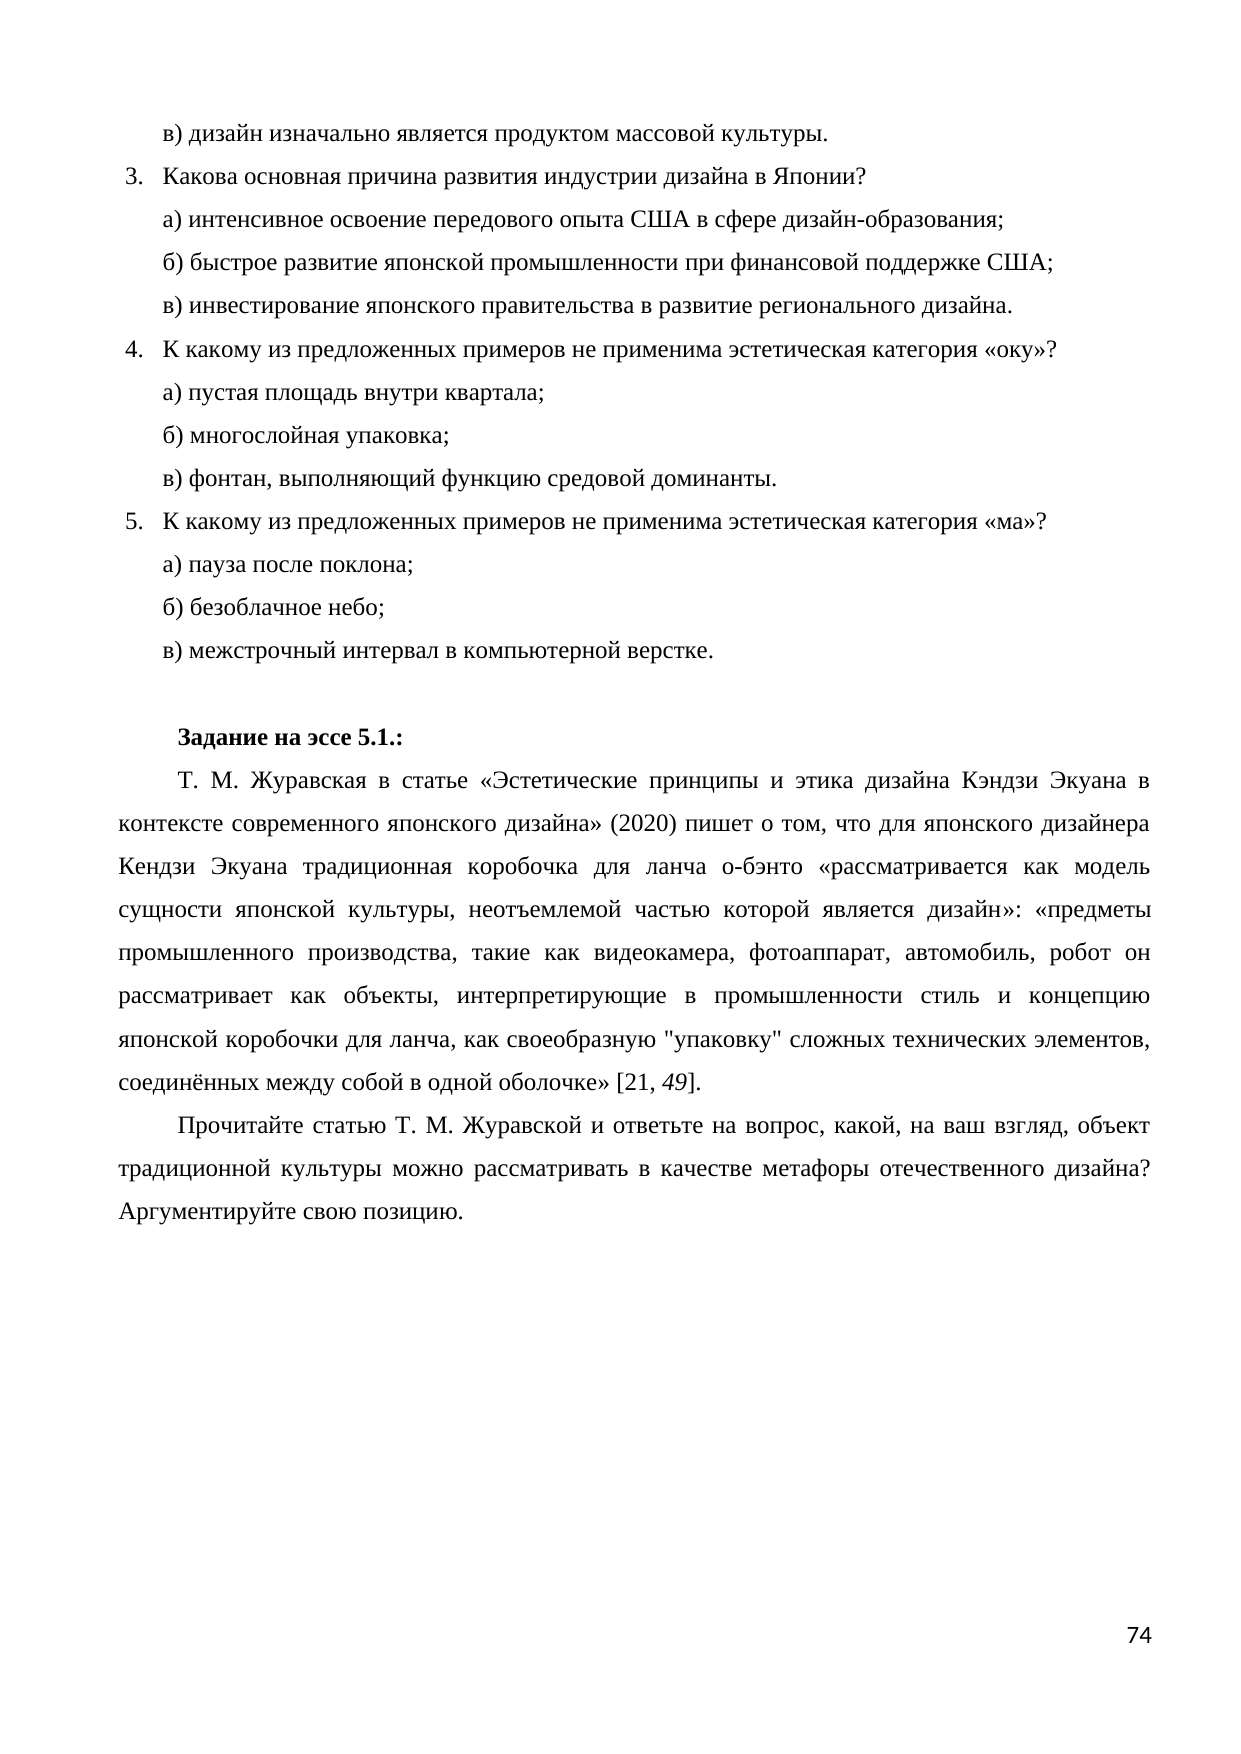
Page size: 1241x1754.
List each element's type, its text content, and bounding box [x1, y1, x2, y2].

text б) быстрое развитие японской промышленности при финансовой поддержке США; [162, 247, 1152, 276]
list Какова основная причина развития индустрии дизайна в Японии? [125, 161, 1152, 190]
text в) инвестирование японского правительства в развитие регионального дизайна. [162, 291, 1152, 319]
text Задание на эссе 5.1.: [118, 722, 1152, 751]
text а) пауза после поклона; [162, 549, 1152, 578]
text а) пустая площадь внутри квартала; [162, 377, 1152, 406]
text б) безоблачное небо; [162, 592, 1152, 621]
list К какому из предложенных примеров не применима эстетическая категория «ма»? [125, 506, 1152, 535]
text Т. М. Журавская в статье «Эстетические принципы и этика дизайна Кэндзи Экуана в контексте современного японского дизайна» (2020) пишет о том, что для японского дизайнера Кендзи Экуана традиционная коробочка для ланча о-бэнто «рассматривается как модель сущности японской культуры, неотъемлемой частью которой является дизайн»: «предметы промышленного производства, такие как видеокамера, фотоаппарат, автомобиль, робот он рассматривает как объекты, интерпретирующие в промышленности стиль и концепцию японской коробочки для ланча, как своеобразную "упаковку" сложных технических элементов, соединённых между собой в одной оболочке» [21, 49]. [118, 765, 1152, 1096]
text Прочитайте статью Т. М. Журавской и ответьте на вопрос, какой, на ваш взгляд, объект традиционной культуры можно рассматривать в качестве метафоры отечественного дизайна? Аргументируйте свою позицию. [118, 1110, 1152, 1225]
text в) дизайн изначально является продуктом массовой культуры. [162, 118, 1152, 147]
text в) межстрочный интервал в компьютерной верстке. [162, 636, 1152, 664]
text а) интенсивное освоение передового опыта США в сфере дизайн-образования; [162, 204, 1152, 233]
text в) фонтан, выполняющий функцию средовой доминанты. [162, 463, 1152, 492]
list К какому из предложенных примеров не применима эстетическая категория «оку»? [125, 334, 1152, 362]
text б) многослойная упаковка; [162, 420, 1152, 449]
